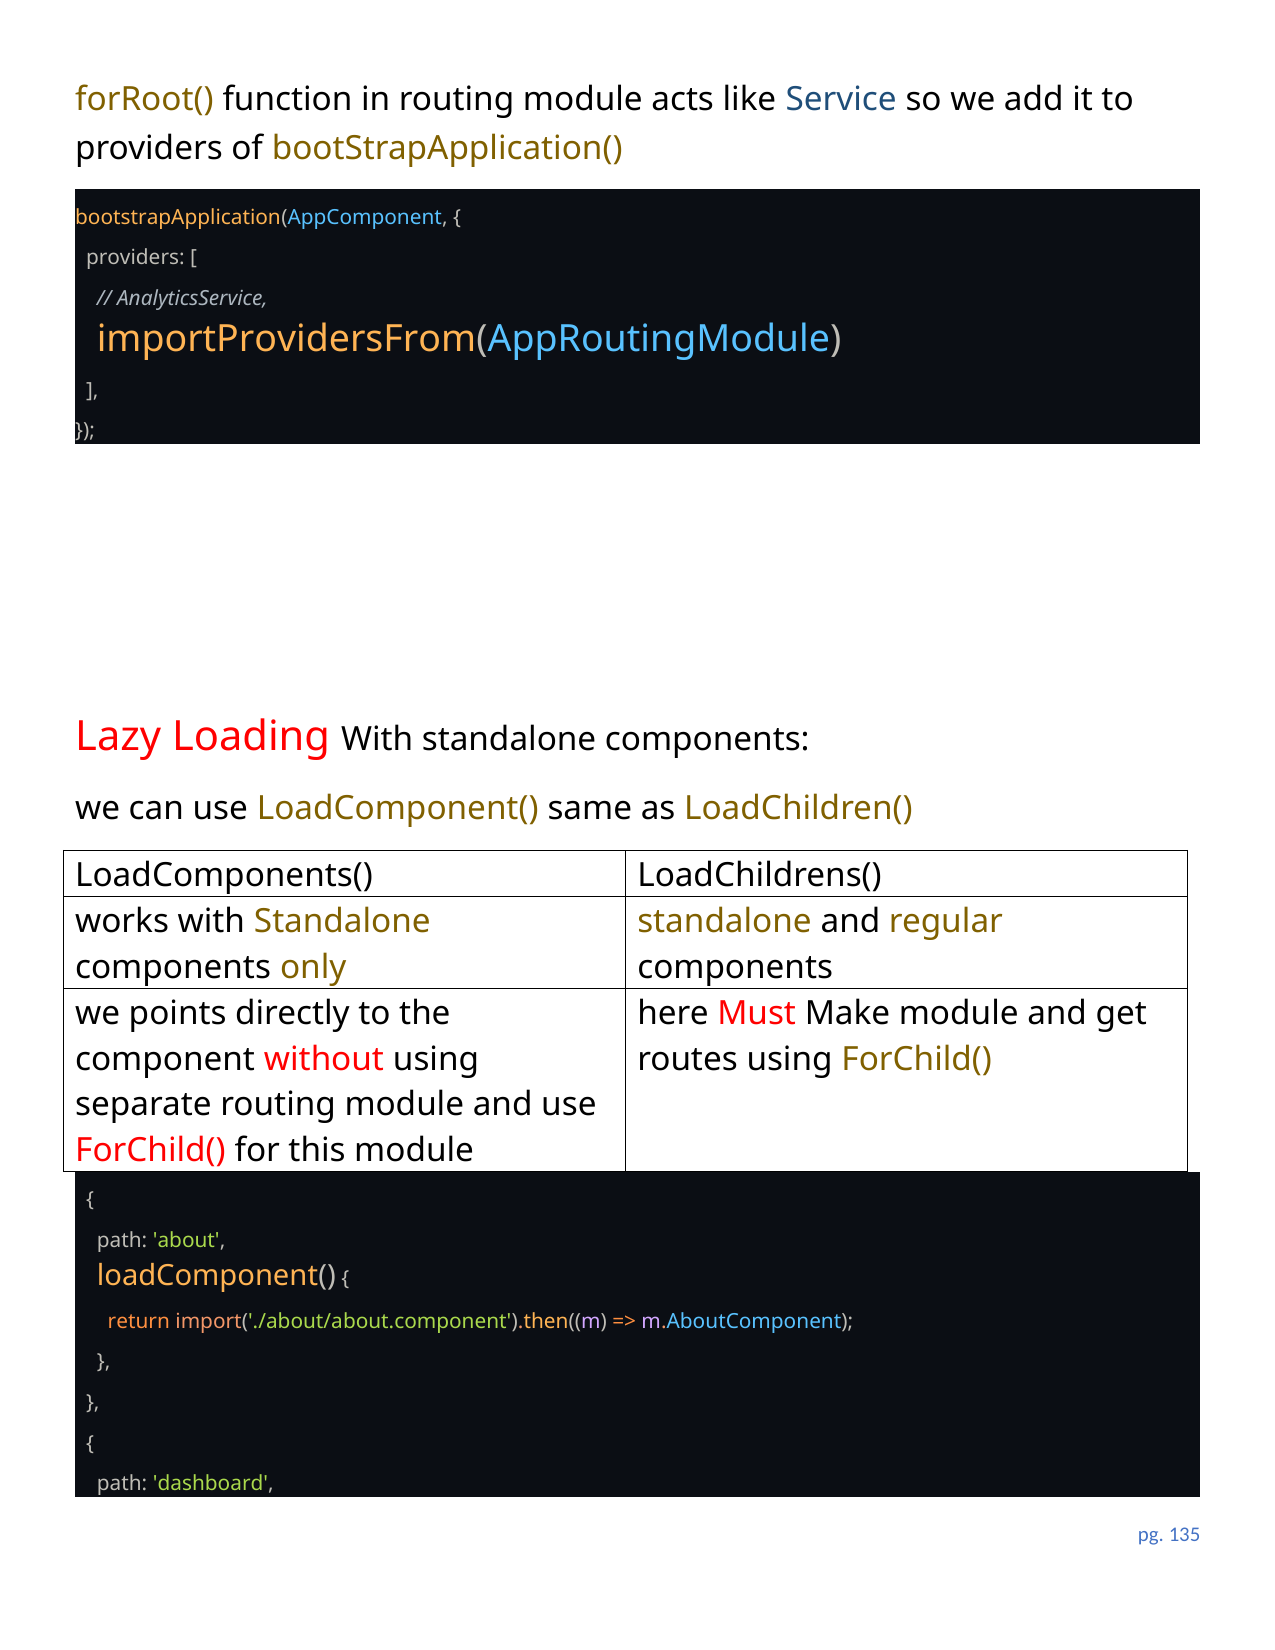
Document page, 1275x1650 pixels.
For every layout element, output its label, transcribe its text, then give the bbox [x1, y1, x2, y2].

text return import('./about/about.component').then((m) => m.AboutComponent); [75, 1294, 1200, 1334]
text }); [75, 403, 1200, 444]
text // AnalyticsService, [75, 271, 1200, 311]
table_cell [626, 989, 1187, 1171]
text importProvidersFrom(AppRoutingModule) [75, 311, 1200, 362]
text }, [75, 1375, 1200, 1416]
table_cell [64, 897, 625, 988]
text we can use LoadComponent() same as LoadChildren() [75, 784, 1200, 829]
text providers: [ [75, 230, 1200, 271]
text loadComponent() { [75, 1253, 1200, 1294]
text bootstrapApplication(AppComponent, { [75, 189, 1200, 230]
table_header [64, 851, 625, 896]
text { [75, 1172, 1200, 1212]
text forRoot() function in routing module acts like Service so we add it to providers of bootStrapApplication() [75, 75, 1200, 169]
text path: 'dashboard', [75, 1456, 1200, 1497]
text { [75, 1416, 1200, 1456]
text }, [75, 1334, 1200, 1375]
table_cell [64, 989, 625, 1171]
text path: 'about', [75, 1212, 1200, 1253]
text ], [75, 362, 1200, 403]
text Lazy Loading With standalone components: [75, 706, 1200, 763]
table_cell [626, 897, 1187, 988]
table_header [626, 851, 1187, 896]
